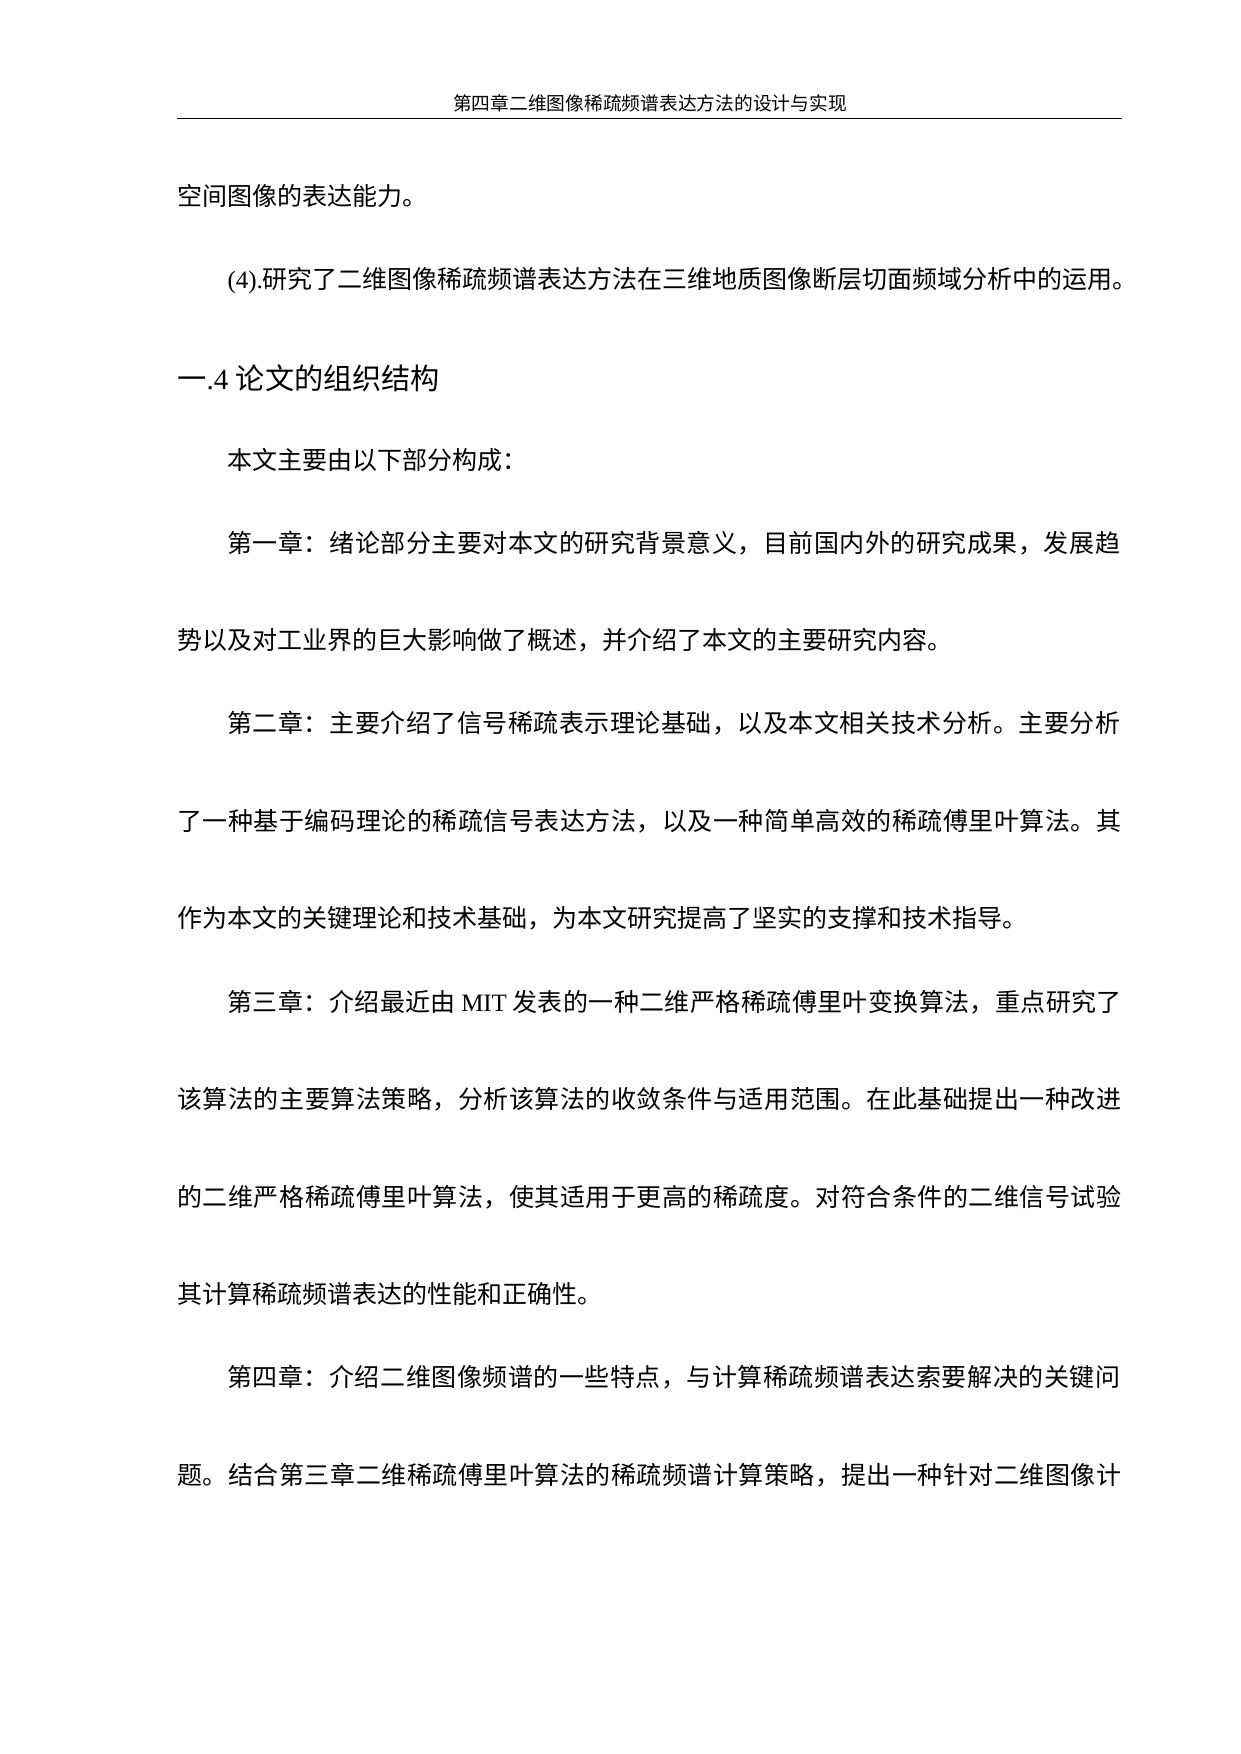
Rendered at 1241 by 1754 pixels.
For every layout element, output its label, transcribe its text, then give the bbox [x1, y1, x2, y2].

text 第一章：绪论部分主要对本文的研究背景意义，目前国内外的研究成果，发展趋势以及对工业界的巨大影响做了概述，并介绍了本文的主要研究内容。 [177, 509, 1122, 671]
text 第二章：主要介绍了信号稀疏表示理论基础，以及本文相关技术分析。主要分析了一种基于编码理论的稀疏信号表达方法，以及一种简单高效的稀疏傅里叶算法。其作为本文的关键理论和技术基础，为本文研究提高了坚实的支撑和技术指导。 [177, 689, 1122, 949]
text (4).研究了二维图像稀疏频谱表达方法在三维地质图像断层切面频域分析中的运用。 [177, 245, 1122, 310]
text 本文主要由以下部分构成： [177, 426, 1122, 491]
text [177, 1343, 1122, 1506]
subtitle 论文的组织结构 [177, 344, 1122, 409]
text 第三章：介绍最近由MIT发表的一种二维严格稀疏傅里叶变换算法，重点研究了该算法的主要算法策略，分析该算法的收敛条件与适用范围。在此基础提出一种改进的二维严格稀疏傅里叶算法，使其适用于更高的稀疏度。对符合条件的二维信号试验其计算稀疏频谱表达的性能和正确性。 [177, 968, 1122, 1325]
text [177, 162, 1122, 227]
